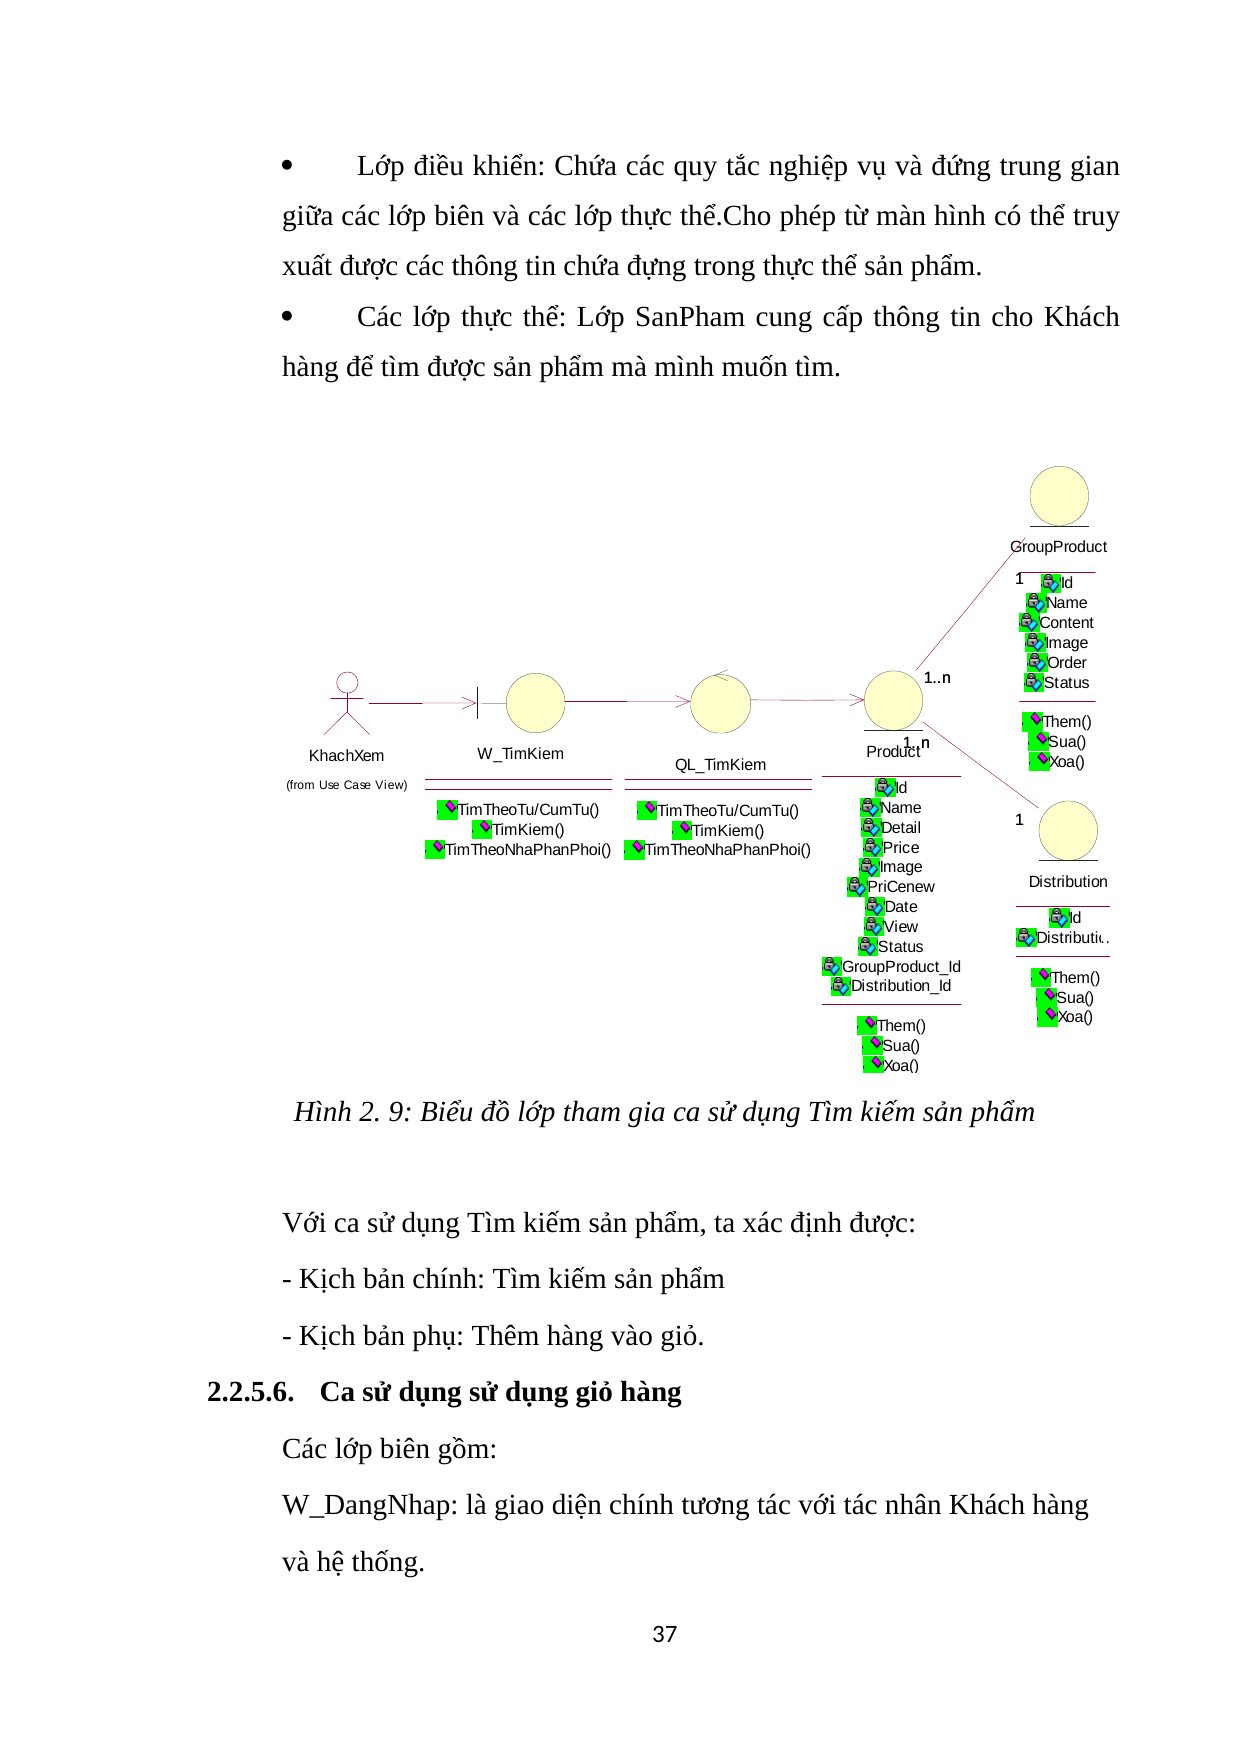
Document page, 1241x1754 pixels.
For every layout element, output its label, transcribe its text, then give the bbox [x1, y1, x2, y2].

text Các lớp biên gồm: [282, 1431, 1122, 1464]
text - Kịch bản phụ: Thêm hàng vào giỏ. [282, 1318, 1122, 1351]
text Hình 2. 9: Biểu đồ lớp tham gia ca sử dụng Tìm kiếm sản phẩm [207, 1094, 1122, 1127]
text Với ca sử dụng Tìm kiếm sản phẩm, ta xác định được: [282, 1205, 1122, 1238]
text W_DangNhap: là giao diện chính tương tác với tác nhân Khách hàng [282, 1487, 1122, 1521]
list Các lớp thực thể: Lớp SanPham cung cấp thông tin cho Khách hàng để tìm được sản phẩm mà mình muốn tìm. [282, 299, 1122, 383]
list Ca sử dụng sử dụng giỏ hàng [207, 1374, 1122, 1408]
text và hệ thống. [282, 1544, 1122, 1578]
list Lớp điều khiển: Chứa các quy tắc nghiệp vụ và đứng trung gian giữa các lớp biên và các lớp thực thể.Cho phép từ màn hình có thể truy xuất được các thông tin chứa đựng trong thực thể sản phẩm. [282, 148, 1122, 282]
text - Kịch bản chính: Tìm kiếm sản phẩm [282, 1261, 1122, 1295]
